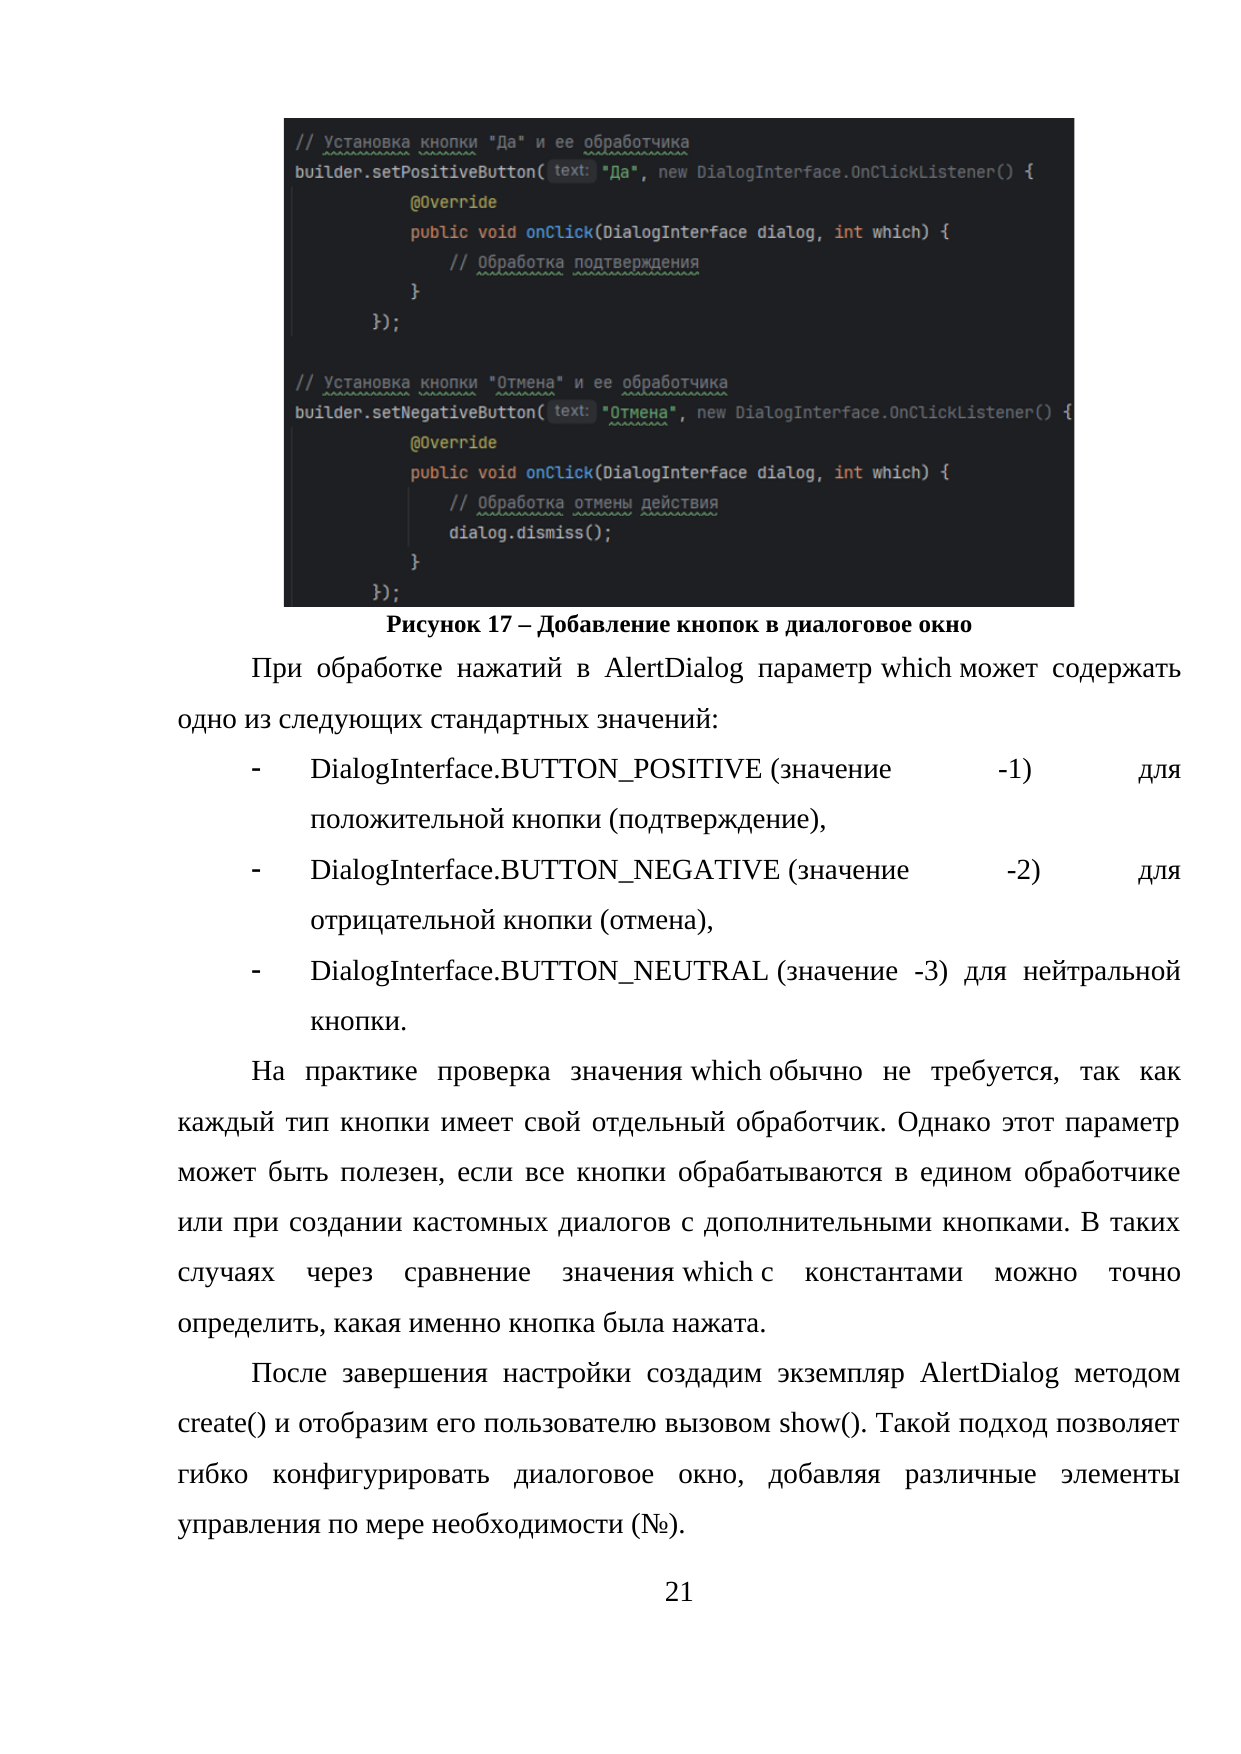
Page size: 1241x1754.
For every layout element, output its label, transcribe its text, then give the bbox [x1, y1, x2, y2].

text После завершения настройки создадим экземпляр AlertDialog методом create() и отобразим его пользователю вызовом show(). Такой подход позволяет гибко конфигурировать диалоговое окно, добавляя различные элементы управления по мере необходимости (№). [177, 1355, 1181, 1540]
text При обработке нажатий в AlertDialog параметр which может содержать одно из следующих стандартных значений: [177, 651, 1181, 734]
text На практике проверка значения which обычно не требуется, так как каждый тип кнопки имеет свой отдельный обработчик. Однако этот параметр может быть полезен, если все кнопки обрабатываются в едином обработчике или при создании кастомных диалогов с дополнительными кнопками. В таких случаях через сравнение значения which с константами можно точно определить, какая именно кнопка была нажата. [177, 1053, 1181, 1338]
picture [283, 118, 1075, 607]
list DialogInterface.BUTTON_NEUTRAL (значение -3) для нейтральной кнопки. [251, 953, 1181, 1037]
list DialogInterface.BUTTON_POSITIVE (значение -1) для положительной кнопки (подтверждение), [251, 751, 1181, 835]
text Рисунок 17 – Добавление кнопок в диалоговое окно [177, 609, 1181, 638]
list DialogInterface.BUTTON_NEGATIVE (значение -2) для отрицательной кнопки (отмена), [251, 852, 1181, 936]
